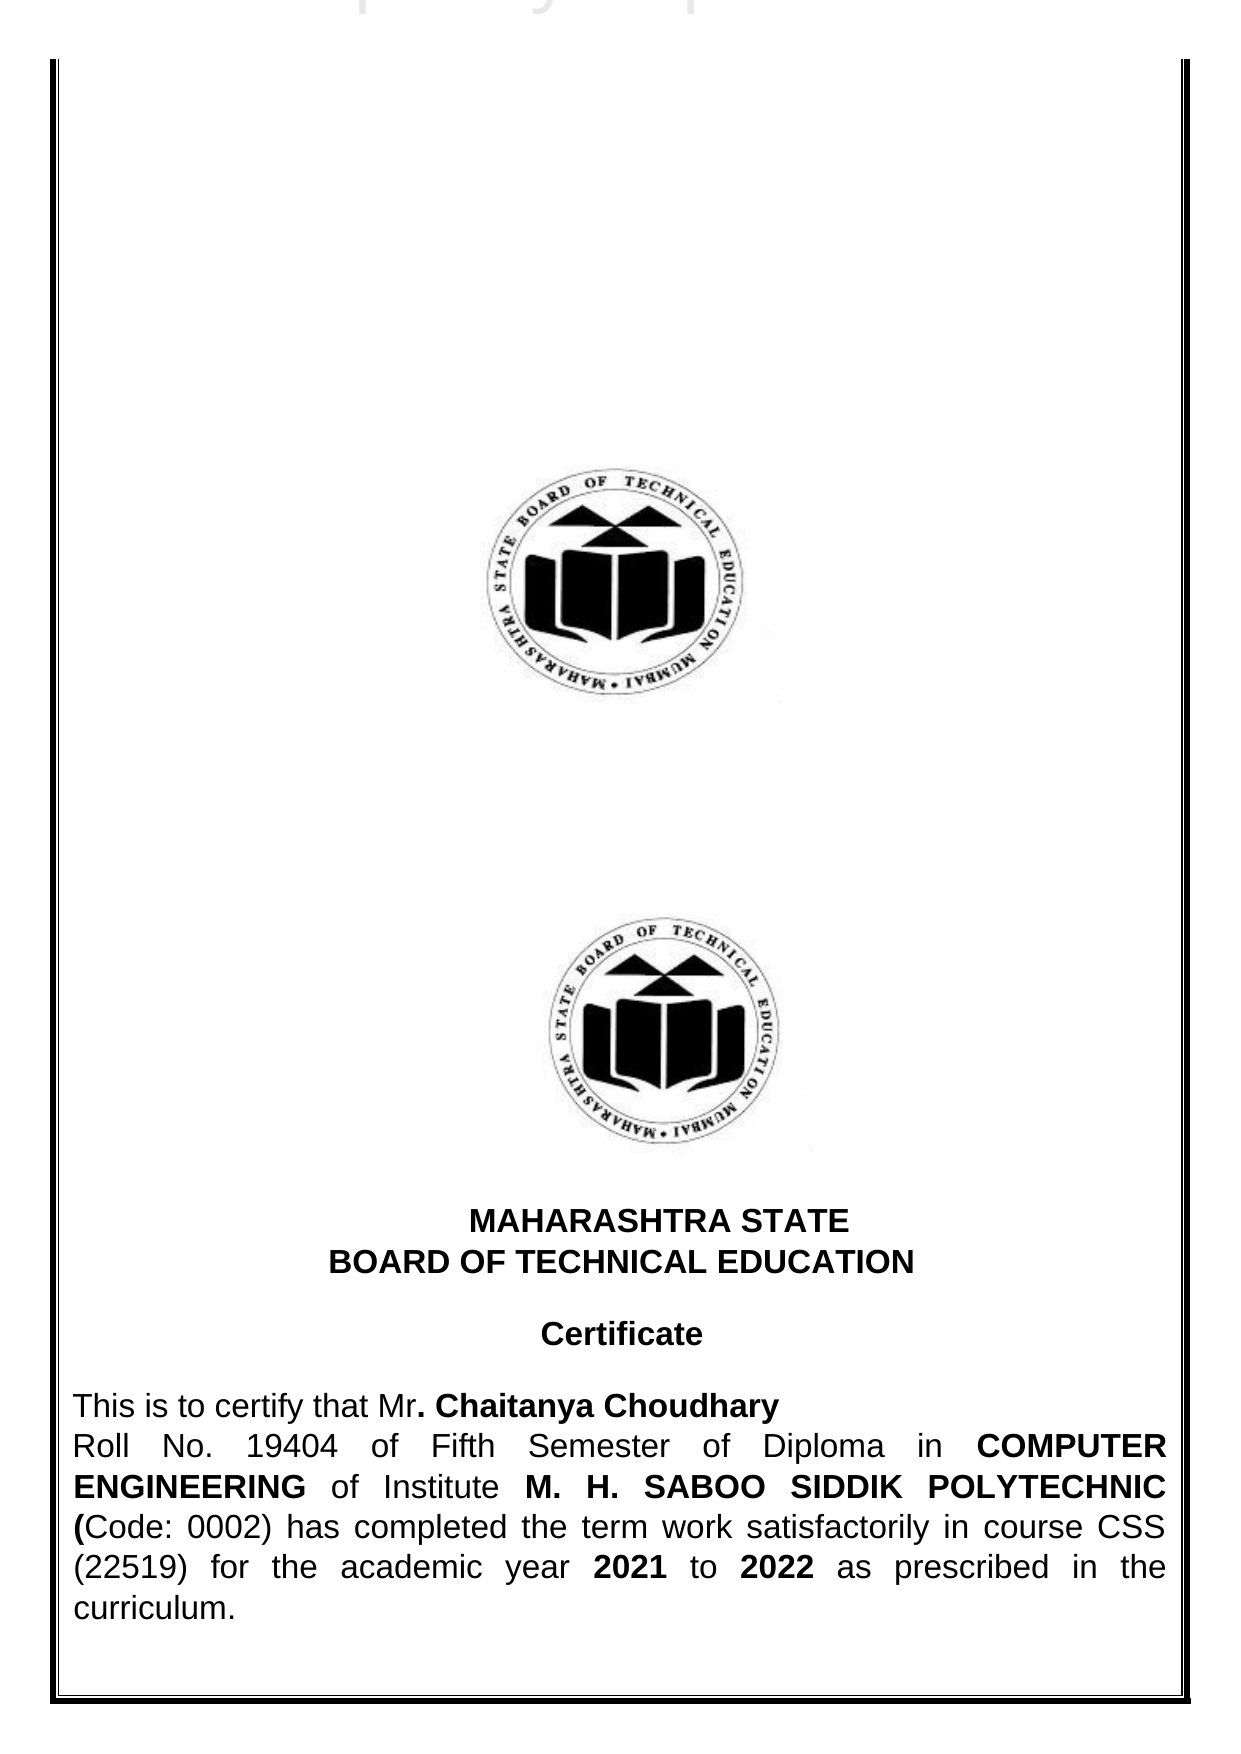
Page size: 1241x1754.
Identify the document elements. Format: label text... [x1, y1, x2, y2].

text This is to certify that Mr. Chaitanya Choudhary [72, 1386, 1167, 1424]
picture [505, 902, 813, 1158]
text Roll No. 19404 of Fifth Semester of Diploma in COMPUTER ENGINEERING of Institute M. H. SABOO SIDDIK POLYTECHNIC (Code: 0002) has completed the term work satisfactorily in course CSS (22519) for the academic year 2021 to 2022 as prescribed in the curriculum. [72, 1427, 1167, 1626]
text Certificate [145, 1314, 1098, 1352]
text BOARD OF TECHNICAL EDUCATION [145, 1242, 1098, 1281]
picture [438, 454, 782, 709]
text MAHARASHTRA STATE [145, 1201, 1173, 1239]
